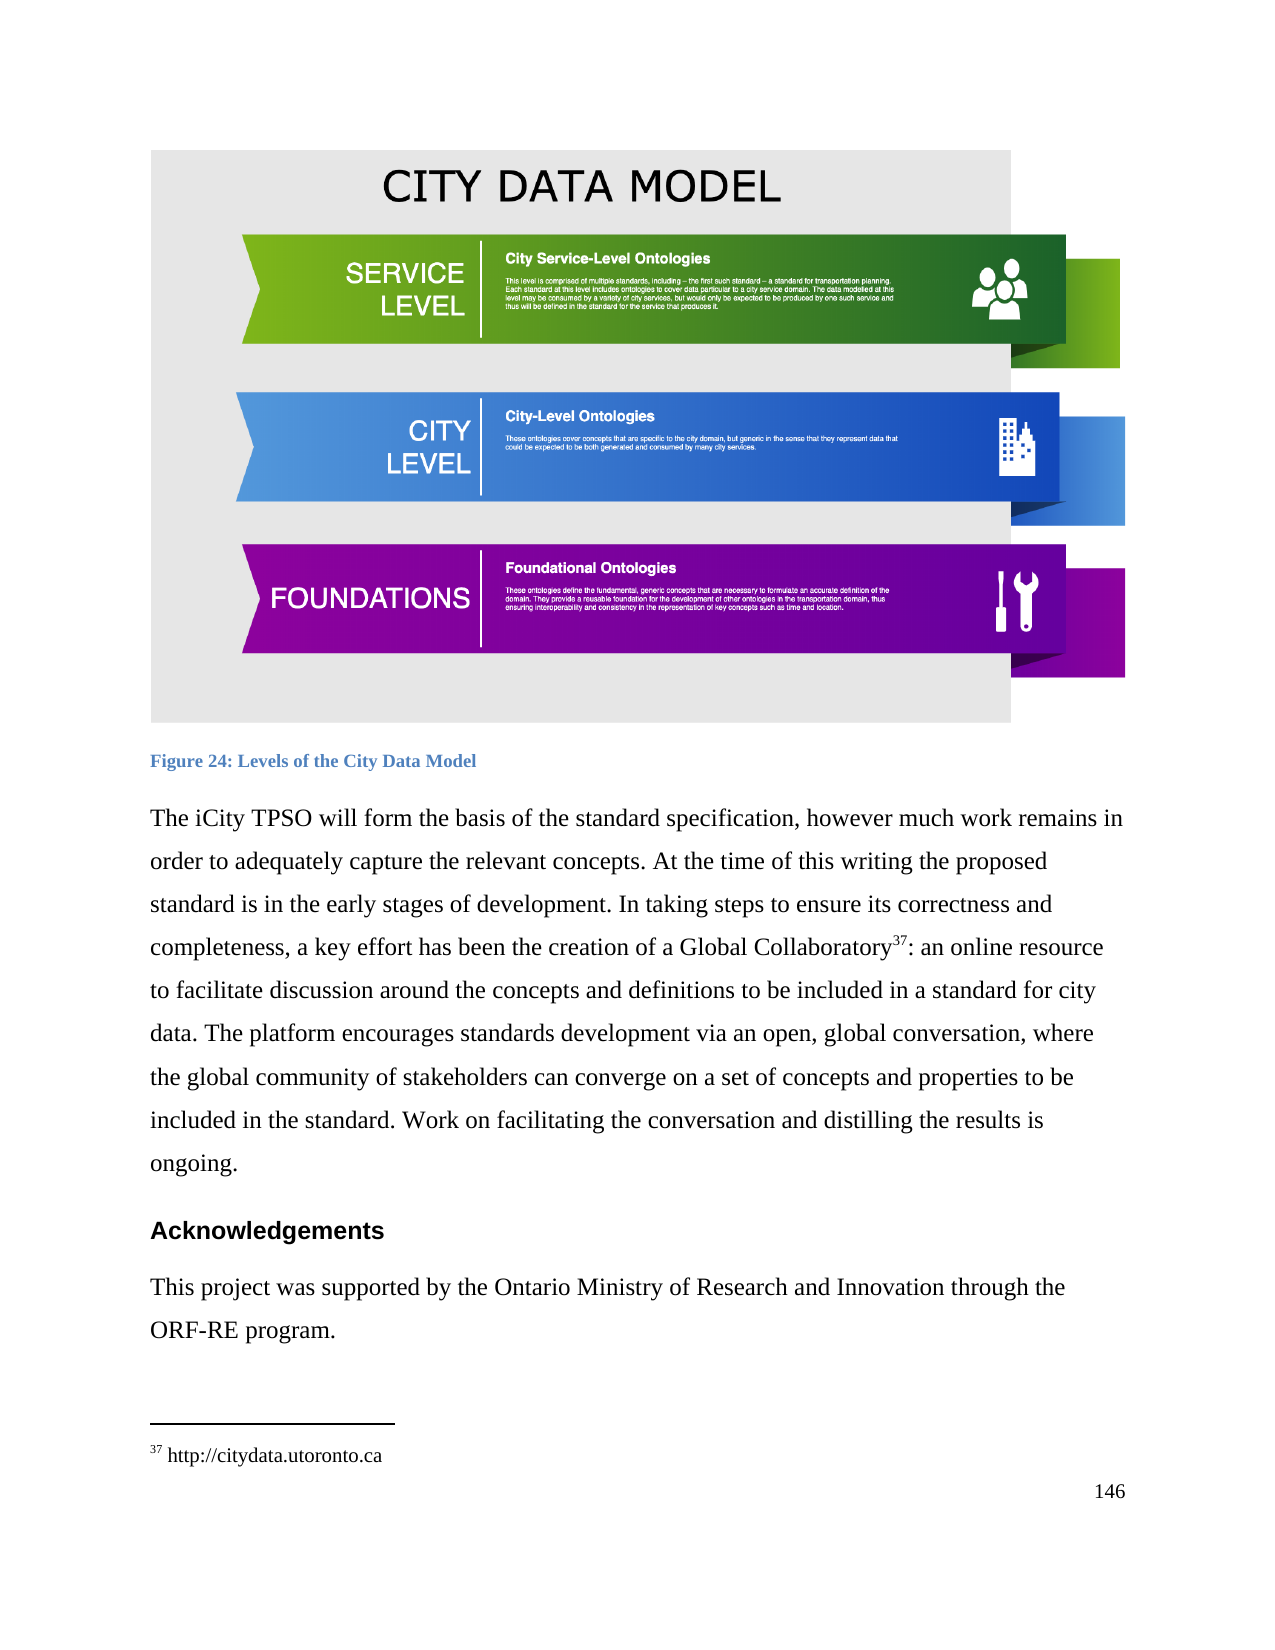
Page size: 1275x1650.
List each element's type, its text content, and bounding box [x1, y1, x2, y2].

text The iCity TPSO will form the basis of the standard specification, however much work remains in order to adequately capture the relevant concepts. At the time of this writing the proposed standard is in the early stages of development. In taking steps to ensure its correctness and completeness, a key effort has been the creation of a Global Collaboratory: an online resource to facilitate discussion around the concepts and definitions to be included in a standard for city data. The platform encourages standards development via an open, global conversation, where the global community of stakeholders can converge on a set of concepts and properties to be included in the standard. Work on facilitating the conversation and distilling the results is ongoing. [150, 803, 1125, 1177]
picture [150, 150, 1125, 723]
text This project was supported by the Ontario Ministry of Research and Innovation through the ORF-RE program. [150, 1272, 1125, 1343]
subtitle Acknowledgements [150, 1216, 1125, 1245]
